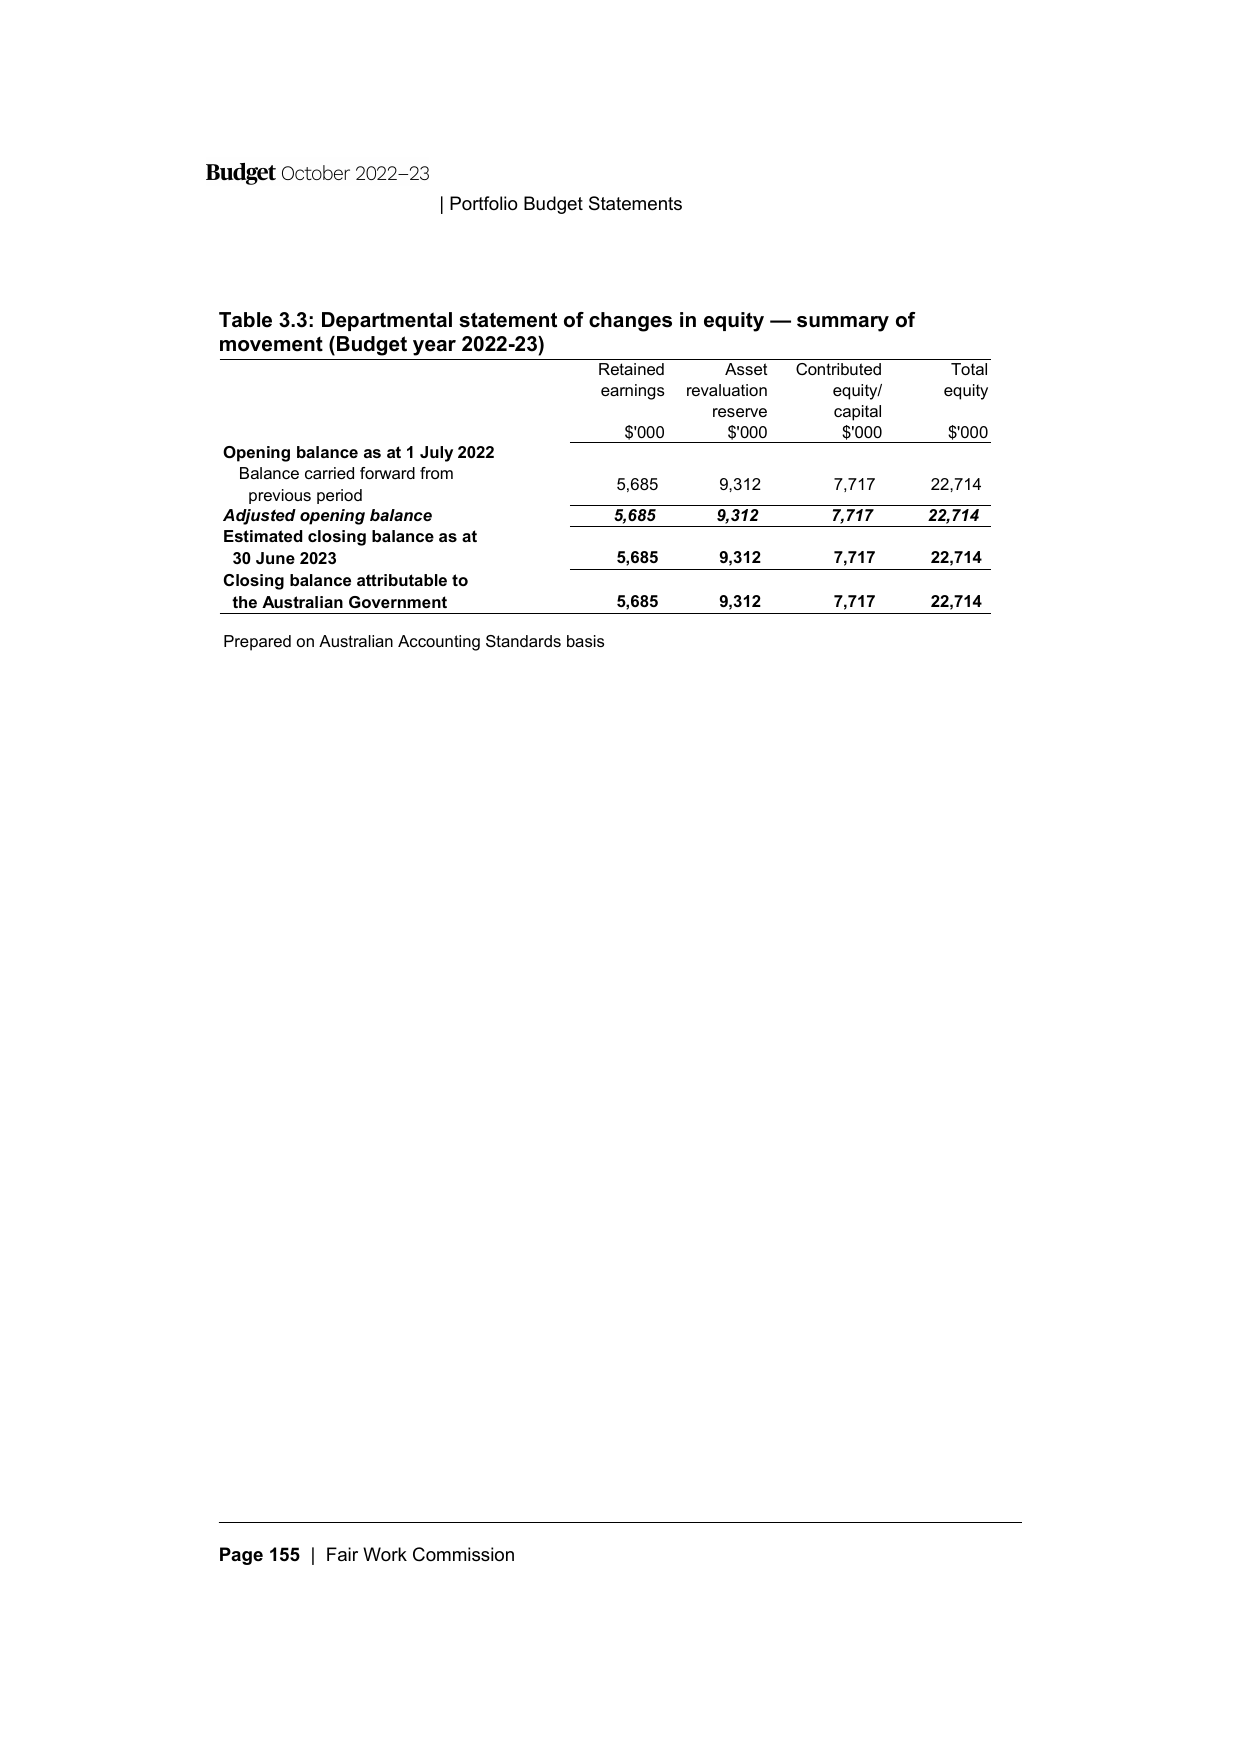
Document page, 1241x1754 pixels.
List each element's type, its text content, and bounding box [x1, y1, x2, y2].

subtitle Table 3.3: Departmental statement of changes in equity — summary of movement (Budget year 2022-23) [218, 308, 1022, 356]
picture [206, 157, 429, 186]
text Prepared on Australian Accounting Standards basis [218, 632, 1022, 651]
